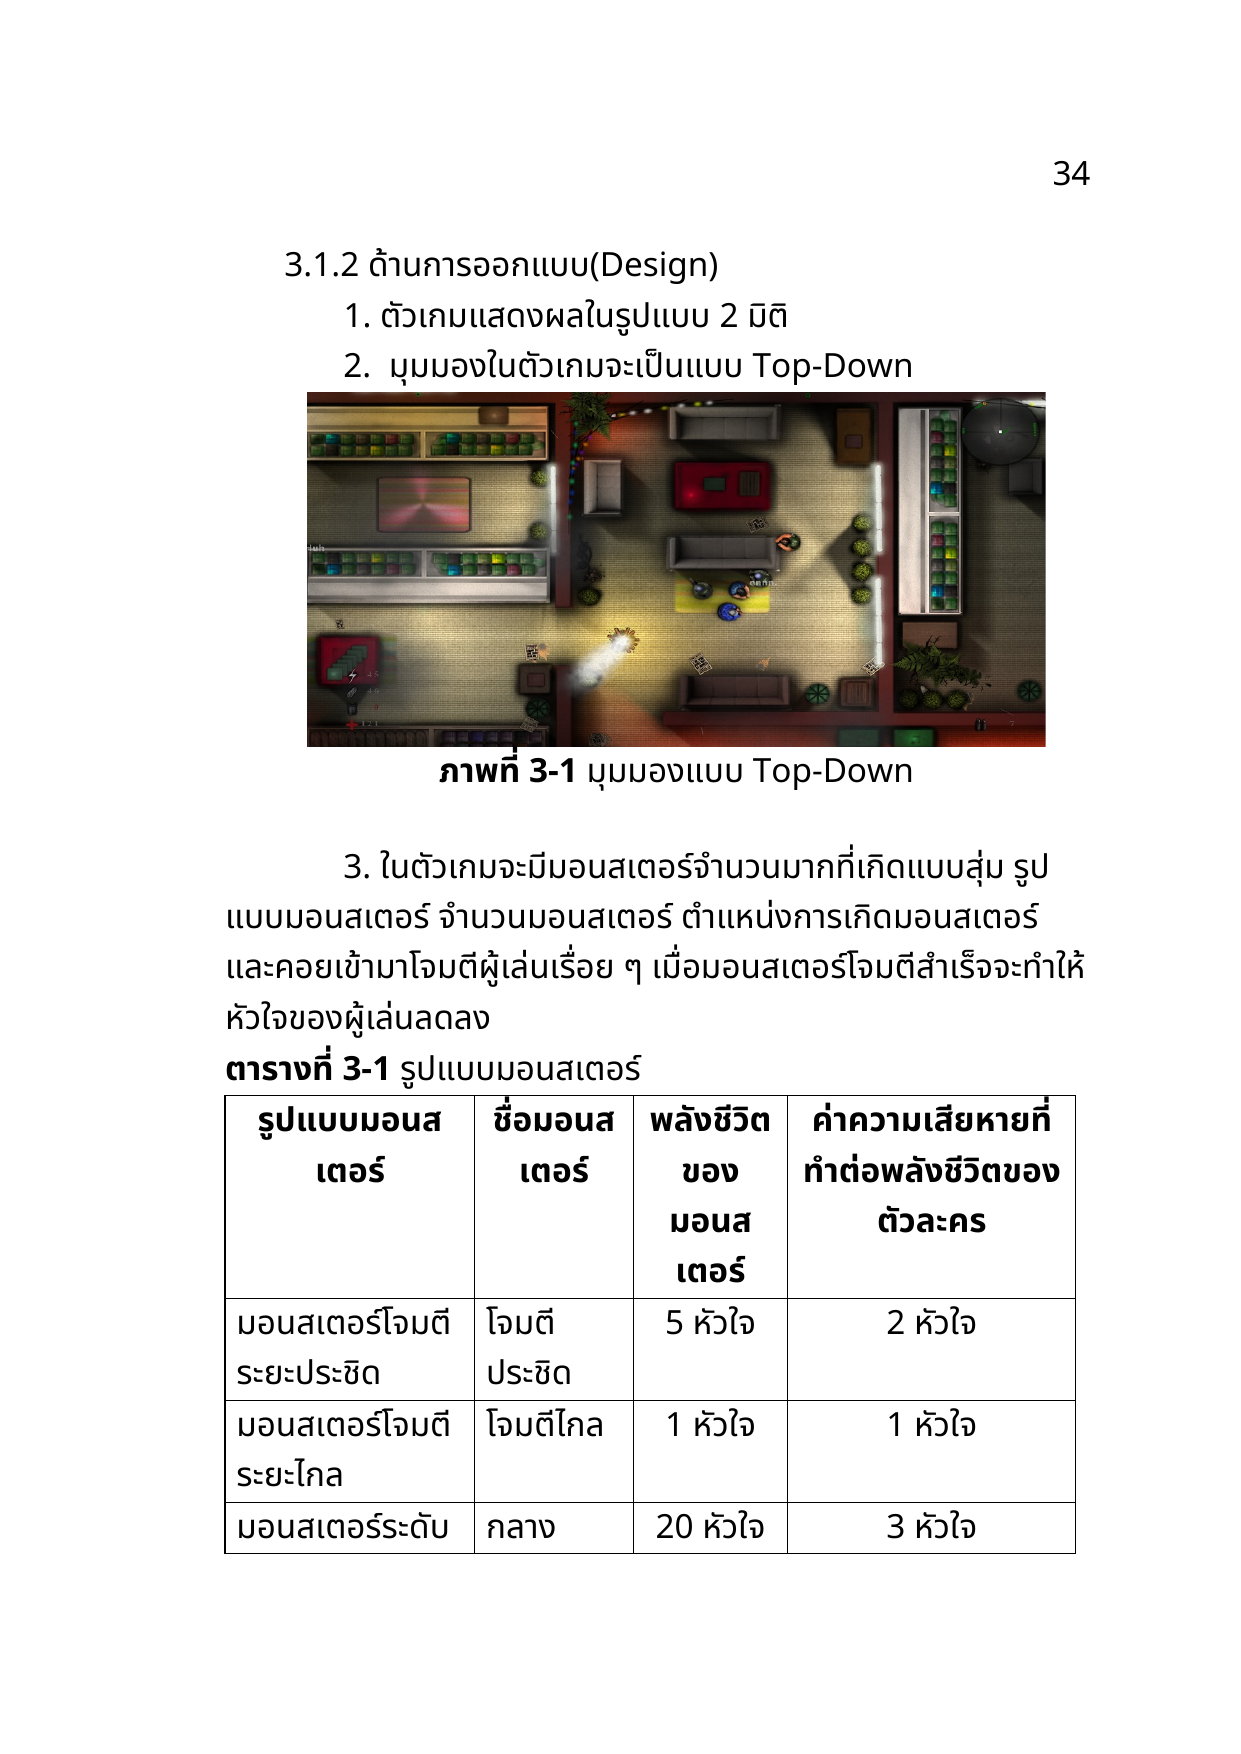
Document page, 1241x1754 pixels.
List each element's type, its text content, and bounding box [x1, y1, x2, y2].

table_header พลังชีวิตของ มอนสเตอร์ [634, 1096, 787, 1298]
picture [307, 392, 1046, 747]
table_cell มอนสเตอร์โจมตีระยะประชิด [226, 1299, 474, 1400]
text ตารางที่ 3-1 รูปแบบมอนสเตอร์ [225, 1044, 1090, 1095]
table_header ค่าความเสียหายที่ทำต่อพลังชีวิตของตัวละคร [788, 1096, 1075, 1298]
table_header รูปแบบมอนสเตอร์ [226, 1096, 474, 1298]
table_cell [226, 1503, 474, 1553]
table_cell 3 หัวใจ [788, 1503, 1075, 1553]
table_cell 20 หัวใจ [634, 1503, 787, 1553]
table_header ชื่อมอนสเตอร์ [475, 1096, 633, 1298]
text ภาพที่ 3-1 มุมมองแบบ Top-Down [225, 746, 1090, 797]
text 2. มุมมองในตัวเกมจะเป็นแบบ Top-Down [225, 342, 1090, 393]
table_cell โจมตีประชิด [475, 1299, 633, 1400]
text 3.1.2 ด้านการออกแบบ(Design) [225, 241, 1090, 291]
table_cell 1 หัวใจ [634, 1401, 787, 1502]
table_cell มอนสเตอร์โจมตีระยะไกล [226, 1401, 474, 1502]
table_cell 5 หัวใจ [634, 1299, 787, 1400]
table_cell 1 หัวใจ [788, 1401, 1075, 1502]
text 1. ตัวเกมแสดงผลในรูปแบบ 2 มิติ [225, 291, 1090, 342]
table_cell กลางโจมตีประชิด [475, 1503, 633, 1553]
text 3. ในตัวเกมจะมีมอนสเตอร์จำนวนมากที่เกิดแบบสุ่ม รูปแบบมอนสเตอร์ จำนวนมอนสเตอร์ ตำแหน่งการเกิดมอนสเตอร์ และคอยเข้ามาโจมตีผู้เล่นเรื่อย ๆ เมื่อมอนสเตอร์โจมตีสำเร็จจะทำให้หัวใจของผู้เล่นลดลง [225, 842, 1090, 1044]
table_cell โจมตีไกล [475, 1401, 633, 1502]
table_cell 2 หัวใจ [788, 1299, 1075, 1400]
